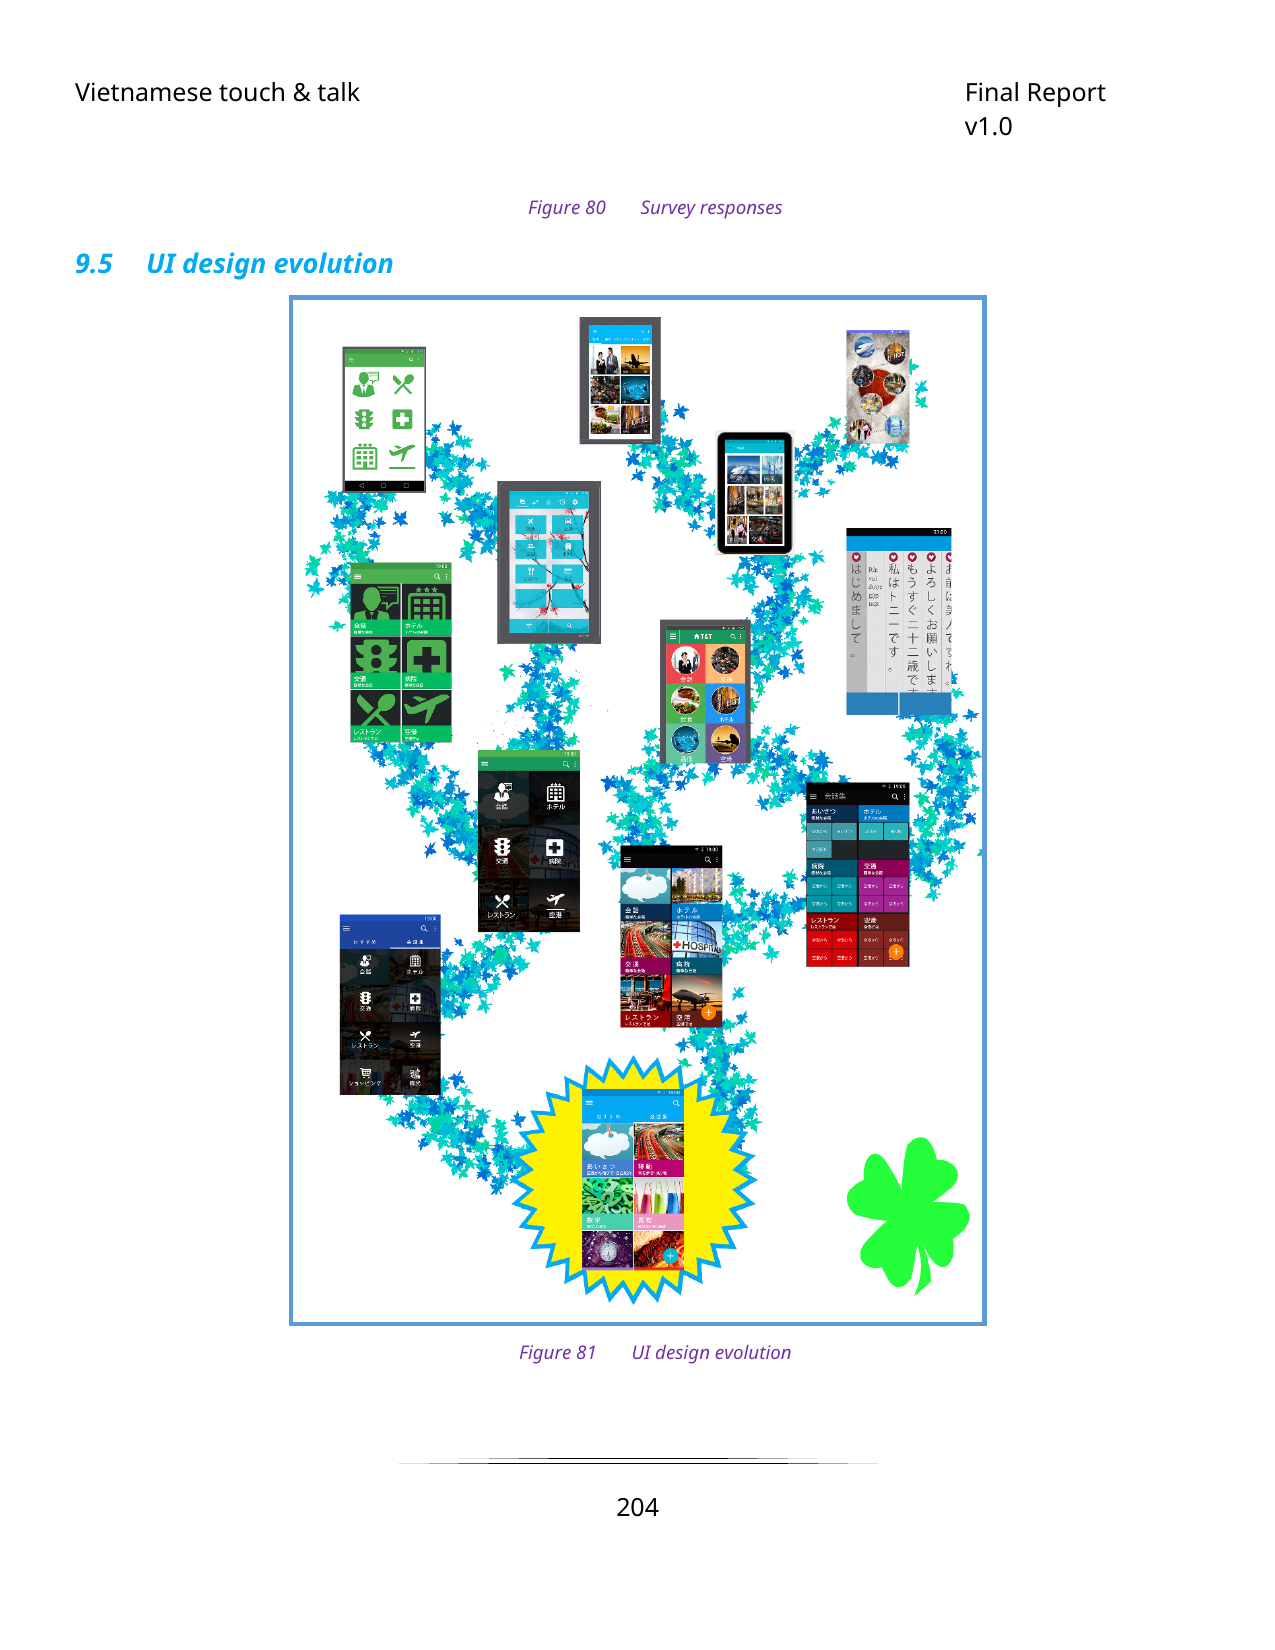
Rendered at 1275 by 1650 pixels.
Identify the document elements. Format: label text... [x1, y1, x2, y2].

text Survey responses [112, 194, 1200, 219]
picture [293, 300, 982, 1322]
subtitle UI design evolution [75, 244, 1200, 281]
text UI design evolution [112, 1339, 1200, 1365]
